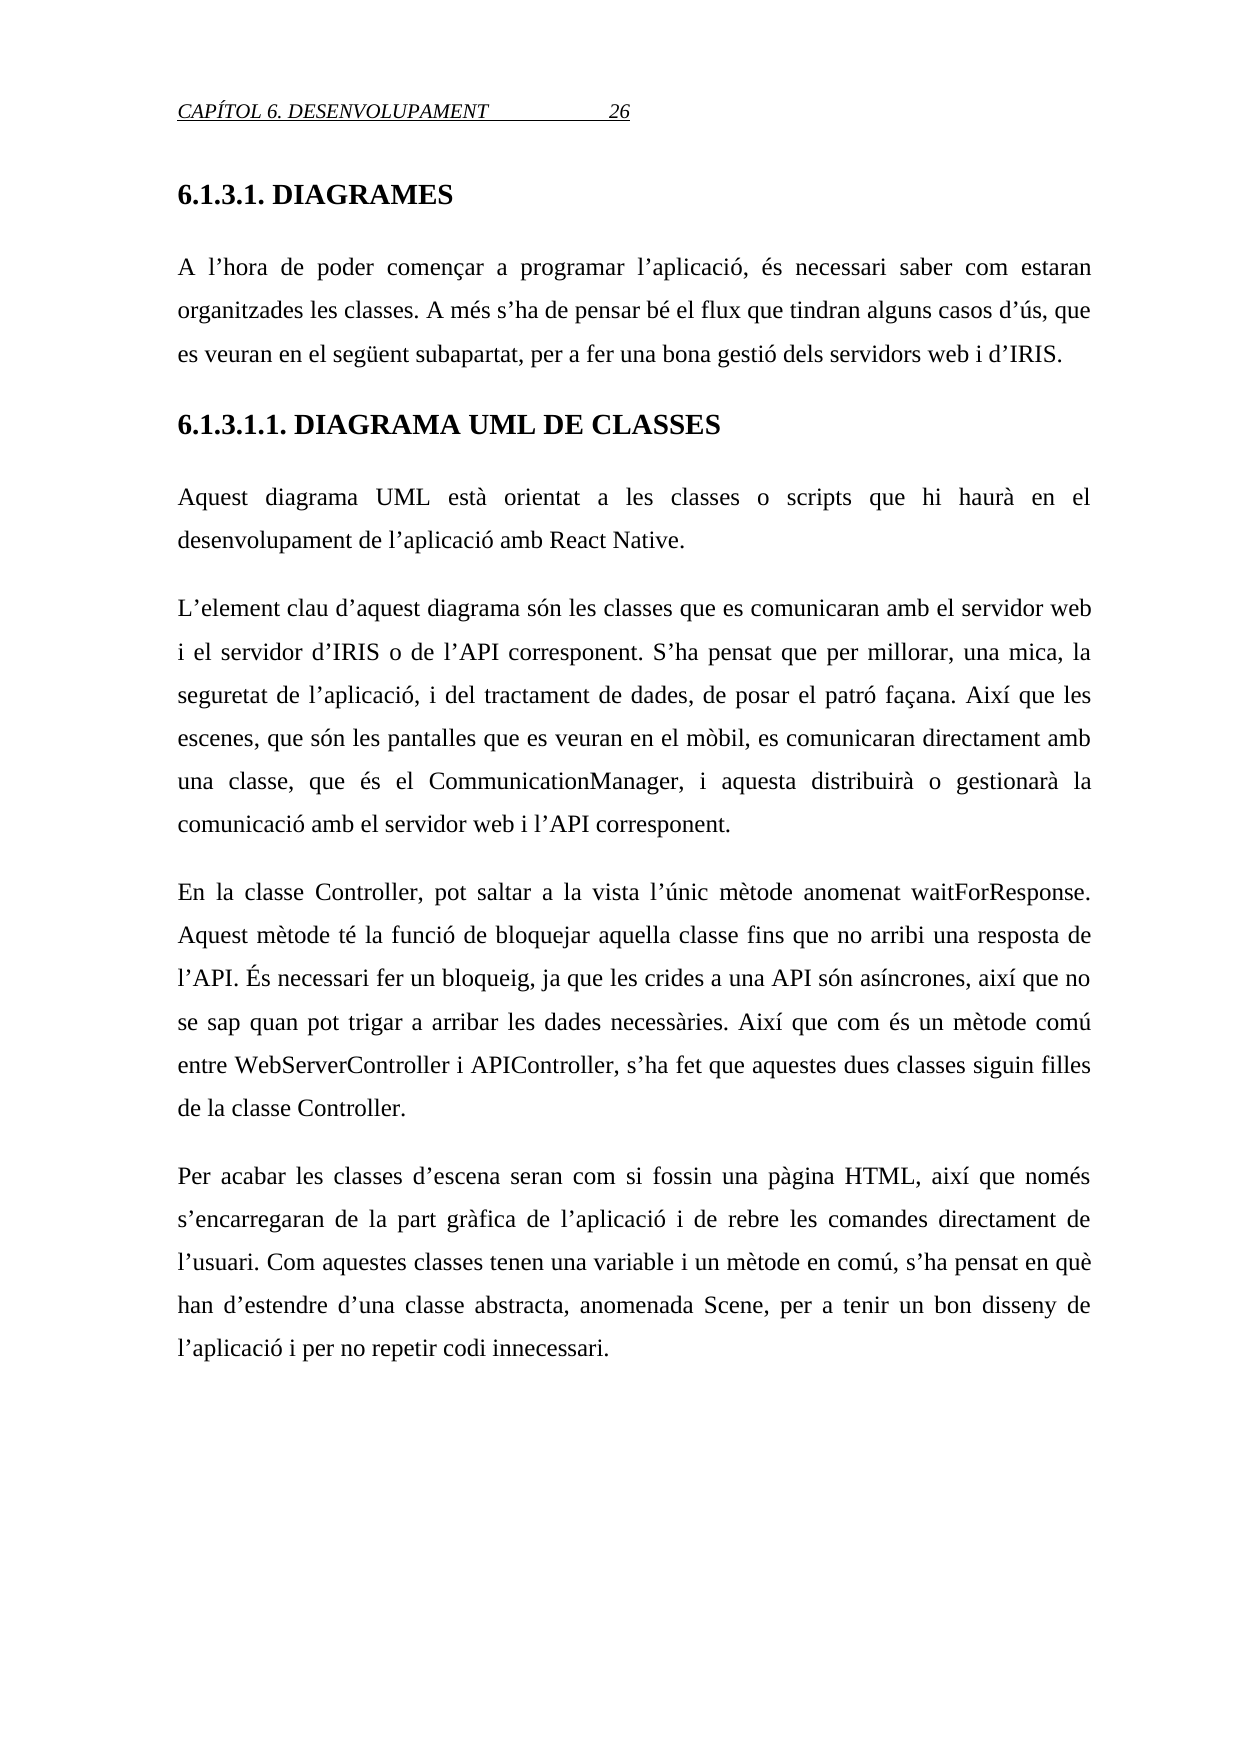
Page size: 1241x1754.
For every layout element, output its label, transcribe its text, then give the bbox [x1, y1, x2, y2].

text En la classe Controller, pot saltar a la vista l’únic mètode anomenat waitForResponse. Aquest mètode té la funció de bloquejar aquella classe fins que no arribi una resposta de l’API. És necessari fer un bloqueig, ja que les crides a una API són asíncrones, així que no se sap quan pot trigar a arribar les dades necessàries. Així que com és un mètode comú entre WebServerController i APIController, s’ha fet que aquestes dues classes siguin filles de la classe Controller. [177, 877, 1092, 1122]
text Per acabar les classes d’escena seran com si fossin una pàgina HTML, així que només s’encarregaran de la part gràfica de l’aplicació i de rebre les comandes directament de l’usuari. Com aquestes classes tenen una variable i un mètode en comú, s’ha pensat en què han d’estendre d’una classe abstracta, anomenada Scene, per a tenir un bon disseny de l’aplicació i per no repetir codi innecessari. [177, 1161, 1092, 1362]
text L’element clau d’aquest diagrama són les classes que es comunicaran amb el servidor web i el servidor d’IRIS o de l’API corresponent. S’ha pensat que per millorar, una mica, la seguretat de l’aplicació, i del tractament de dades, de posar el patró façana. Així que les escenes, que són les pantalles que es veuran en el mòbil, es comunicaran directament amb una classe, que és el CommunicationManager, i aquesta distribuirà o gestionarà la comunicació amb el servidor web i l’API corresponent. [177, 593, 1092, 838]
text Aquest diagrama UML està orientat a les classes o scripts que hi haurà en el desenvolupament de l’aplicació amb React Native. [177, 482, 1092, 554]
subtitle DIAGRAMA UML DE CLASSES [177, 407, 1092, 440]
text A l’hora de poder començar a programar l’aplicació, és necessari saber com estaran organitzades les classes. A més s’ha de pensar bé el flux que tindran alguns casos d’ús, que es veuran en el següent subapartat, per a fer una bona gestió dels servidors web i d’IRIS. [177, 252, 1092, 367]
subtitle DIAGRAMES [177, 177, 1092, 211]
